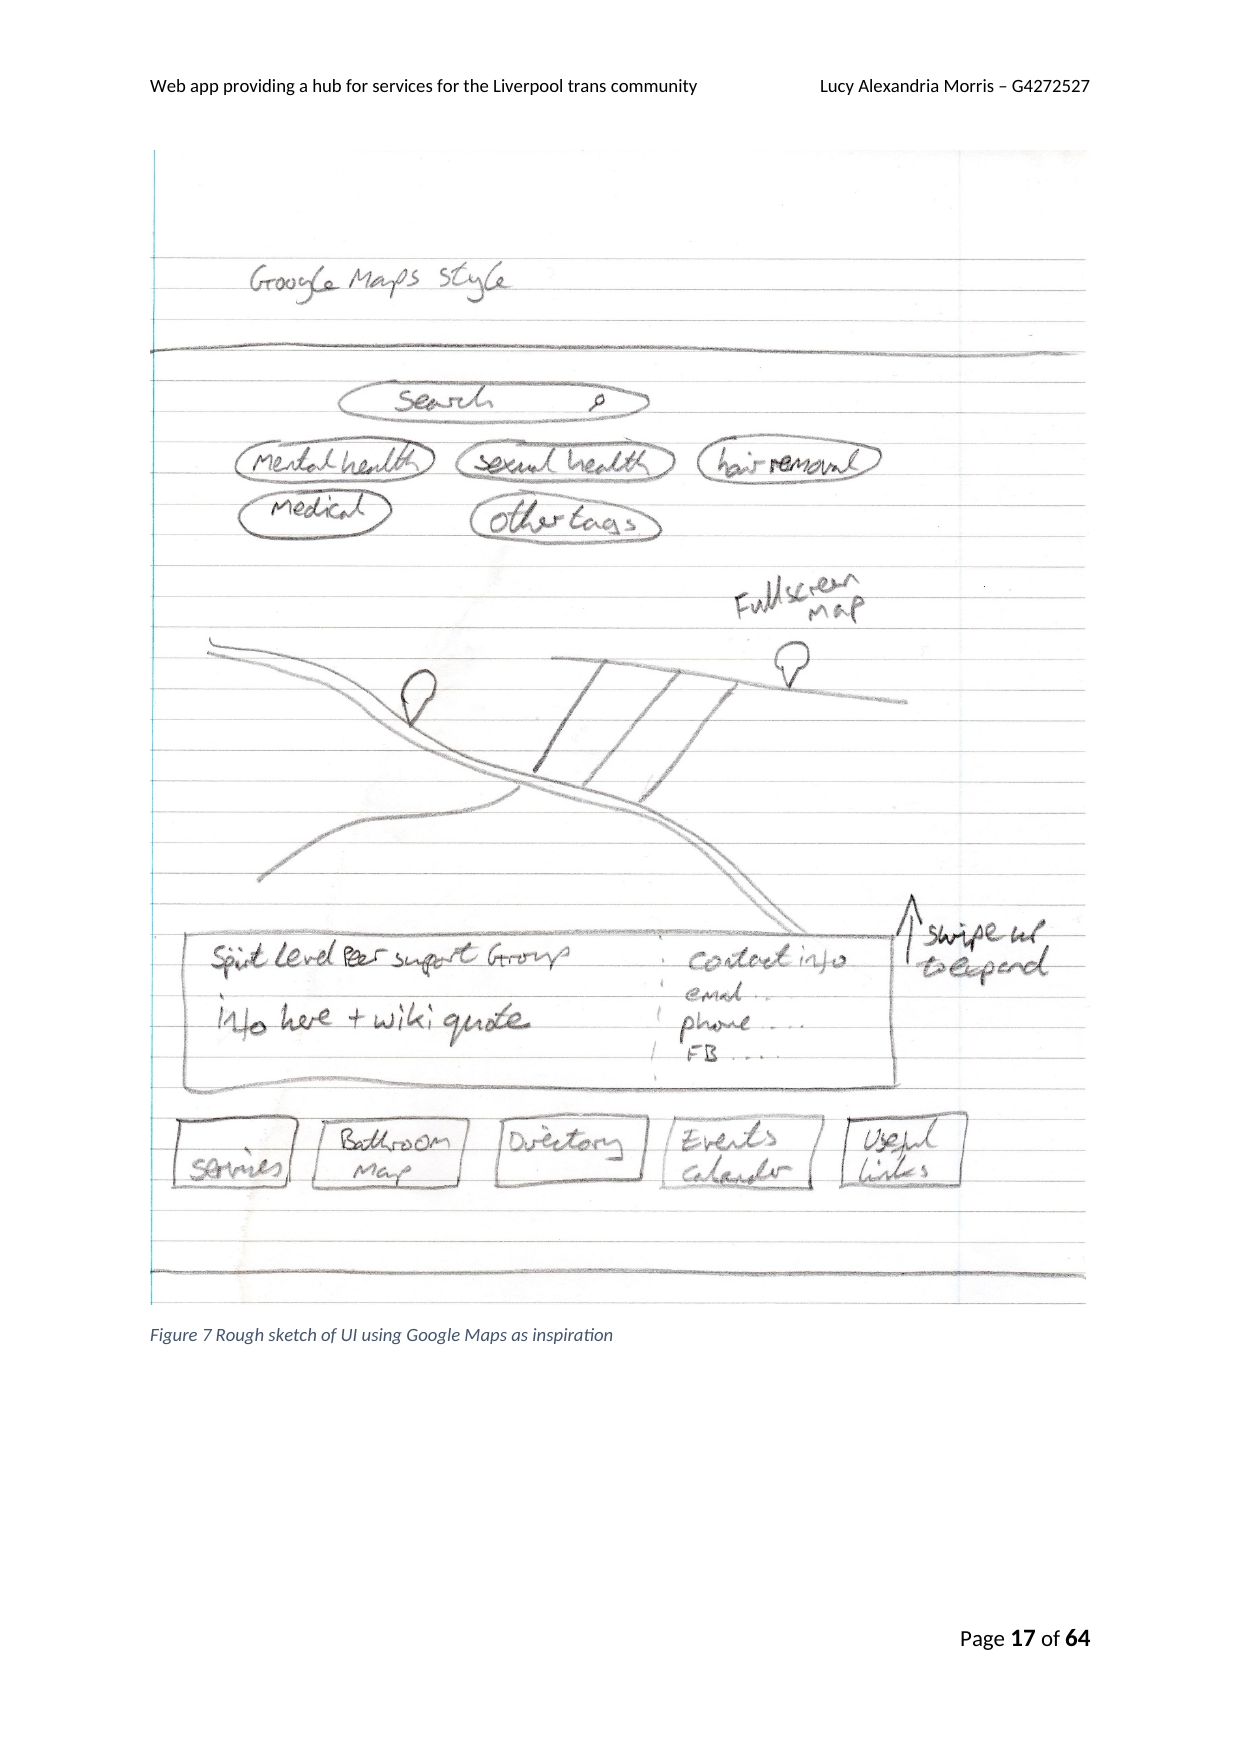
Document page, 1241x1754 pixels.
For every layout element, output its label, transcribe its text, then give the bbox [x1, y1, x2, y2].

picture [150, 150, 1091, 1305]
